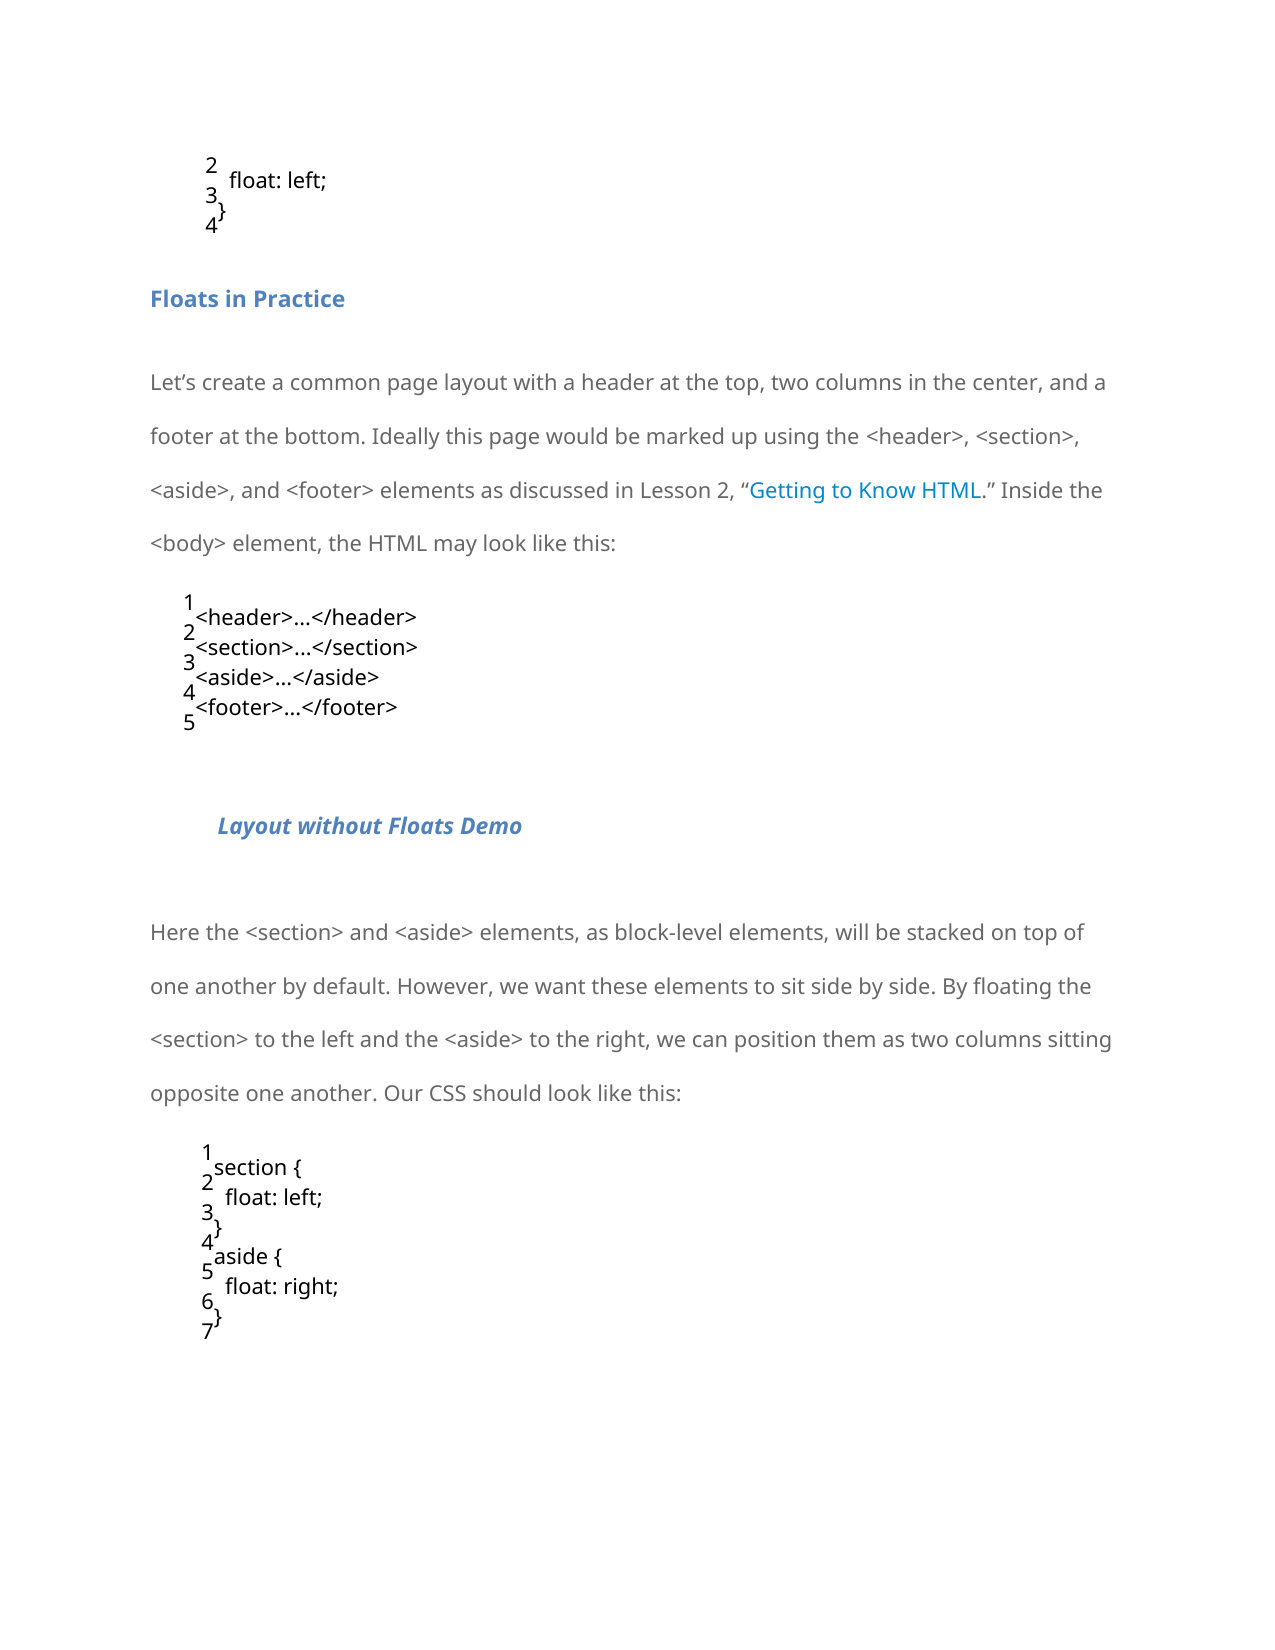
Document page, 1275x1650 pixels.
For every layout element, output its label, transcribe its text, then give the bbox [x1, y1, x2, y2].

text Here the <section> and <aside> elements, as block-level elements, will be stacked on top of one another by default. However, we want these elements to sit side by side. By floating the <section> to the left and the <aside> to the right, we can position them as two columns sitting opposite one another. Our CSS should look like this: [150, 893, 1125, 1108]
subtitle Floats in Practice [150, 260, 1125, 314]
table_header 1 2 3 4 5 [149, 587, 195, 736]
table_header 1 2 3 4 5 6 7 [149, 1137, 214, 1346]
text Let’s create a common page layout with a header at the top, two columns in the center, and a footer at the bottom. Ideally this page would be marked up using the <header>, <section>, <aside>, and <footer> elements as discussed in Lesson 2, “Getting to Know HTML.” Inside the <body> element, the HTML may look like this: [150, 343, 1125, 558]
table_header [218, 150, 1123, 239]
table_header section { float: left; } aside { float: right; } [214, 1137, 1123, 1346]
table_header 1 2 3 4 [149, 150, 218, 239]
subtitle Layout without Floats Demo [217, 788, 1058, 841]
table_header <header>...</header> <section>...</section> <aside>...</aside> <footer>...</footer> [195, 587, 1123, 736]
